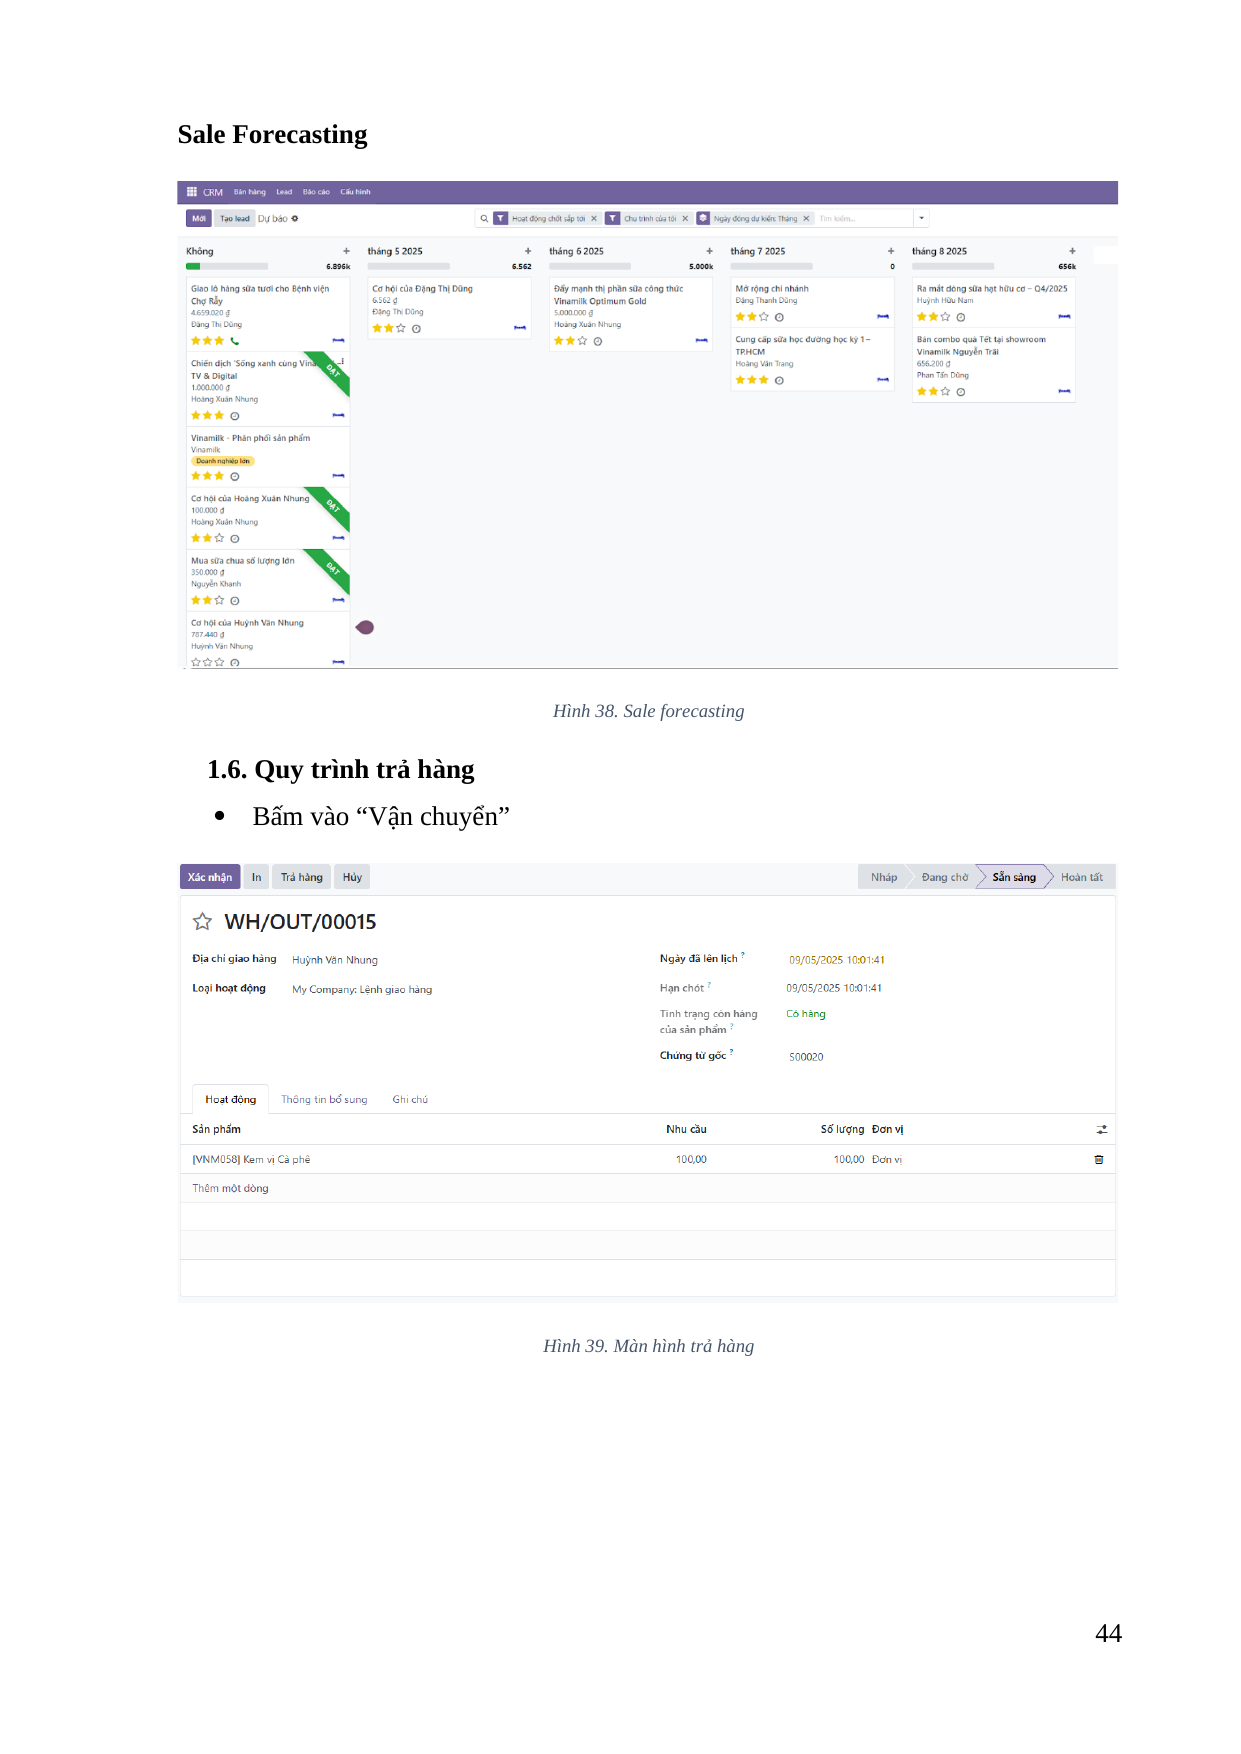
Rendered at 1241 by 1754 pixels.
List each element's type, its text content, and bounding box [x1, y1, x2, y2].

picture [177, 181, 1119, 669]
text Hình 38. Sale forecasting [177, 700, 1122, 722]
list Bấm vào “Vận chuyển” [215, 800, 1122, 831]
picture [177, 863, 1119, 1303]
text Hình 39. Màn hình trả hàng [177, 1334, 1122, 1356]
text Sale Forecasting [177, 118, 1122, 149]
subtitle Quy trình trả hàng [177, 753, 1122, 785]
